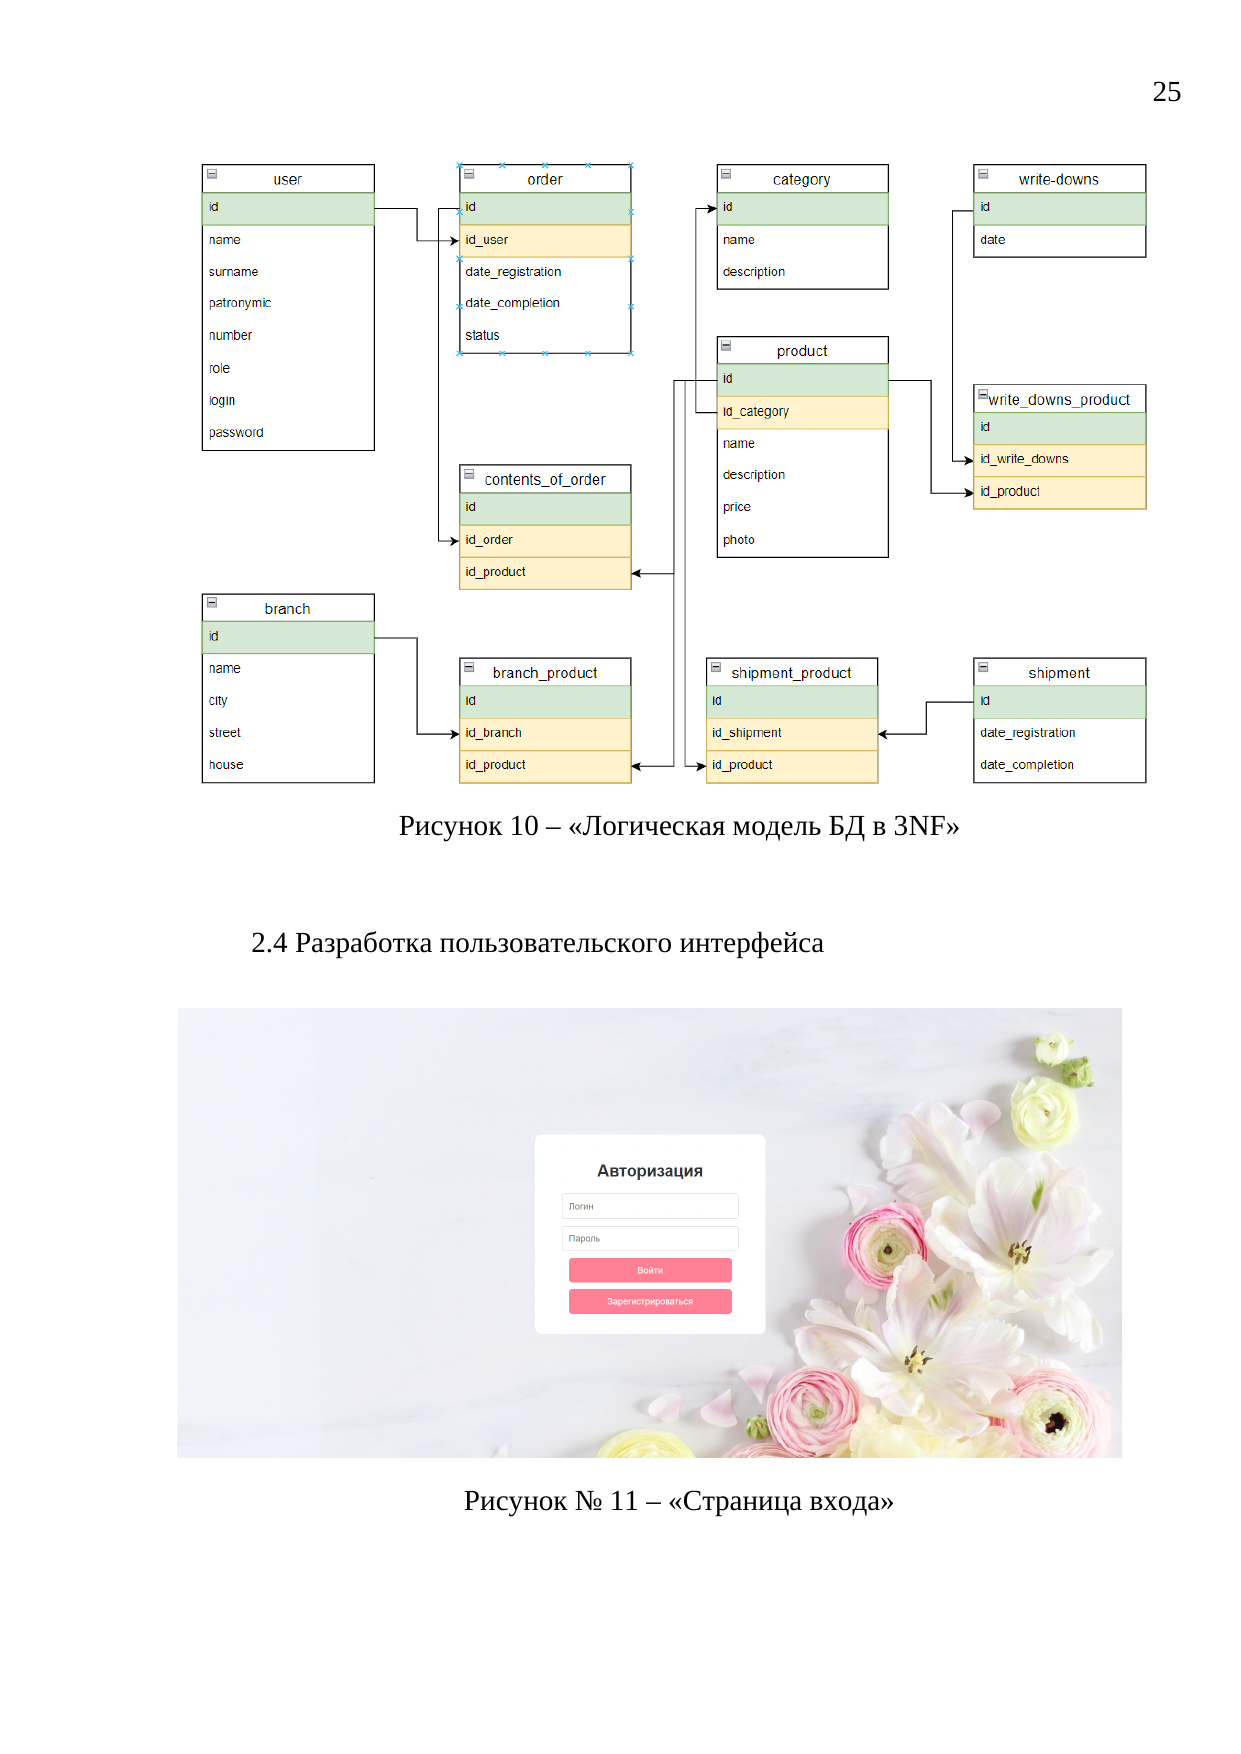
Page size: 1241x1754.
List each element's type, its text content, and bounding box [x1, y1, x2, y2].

picture [177, 1008, 1123, 1458]
text Рисунок 10 – «Логическая модель БД в 3NF» [177, 808, 1181, 841]
subtitle 2.4 Разработка пользовательского интерфейса [177, 925, 1181, 958]
picture [177, 140, 1182, 808]
text Рисунок № 11 – «Страница входа» [177, 1483, 1181, 1516]
